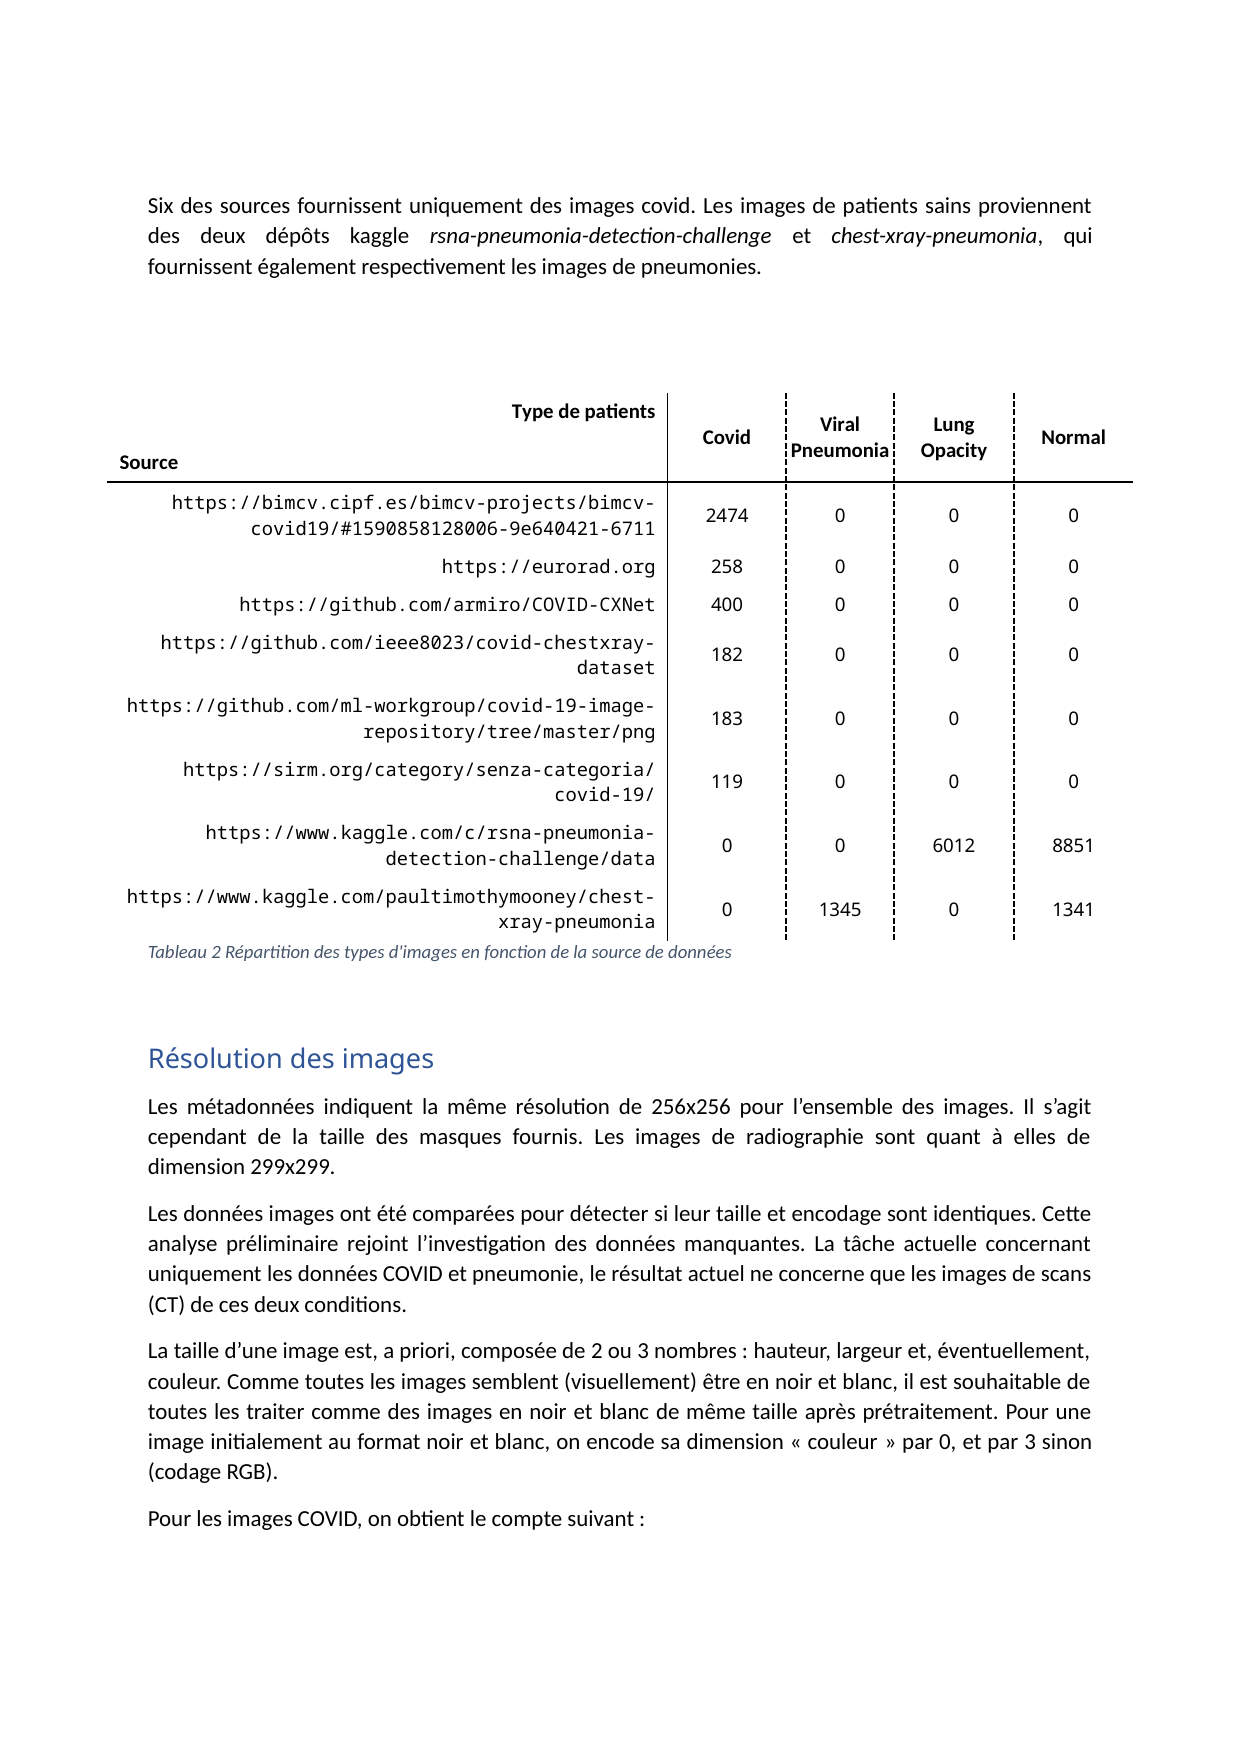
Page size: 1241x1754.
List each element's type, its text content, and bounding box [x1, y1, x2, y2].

table_cell https://www.kaggle.com/c/rsna-pneumonia-detection-challenge/data [107, 814, 667, 877]
table_cell 0 [786, 483, 894, 547]
table_cell https://sirm.org/category/senza-categoria/covid-19/ [107, 750, 667, 813]
table_cell 0 [1014, 547, 1133, 585]
table_cell https://github.com/ml-workgroup/covid-19-image-repository/tree/master/png [107, 686, 667, 750]
table_cell 1345 [786, 877, 894, 941]
table_cell https://github.com/armiro/COVID-CXNet [107, 585, 667, 623]
table_cell 0 [1014, 623, 1133, 686]
text Six des sources fournissent uniquement des images covid. Les images de patients sains proviennent des deux dépôts kaggle rsna-pneumonia-detection-challenge et chest-xray-pneumonia, qui fournissent également respectivement les images de pneumonies. [148, 191, 1093, 280]
table_cell https://github.com/ieee8023/covid-chestxray-dataset [107, 623, 667, 686]
table_cell 0 [668, 877, 786, 941]
table_cell 0 [786, 750, 894, 813]
table_cell 0 [1014, 686, 1133, 750]
table_cell 0 [786, 585, 894, 623]
text La taille d’une image est, a priori, composée de 2 ou 3 nombres : hauteur, largeur et, éventuellement, couleur. Comme toutes les images semblent (visuellement) être en noir et blanc, il est souhaitable de toutes les traiter comme des images en noir et blanc de même taille après prétraitement. Pour une image initialement au format noir et blanc, on encode sa dimension « couleur » par 0, et par 3 sinon (codage RGB). [148, 1337, 1093, 1485]
table_cell 0 [894, 585, 1013, 623]
table_cell 0 [668, 814, 786, 877]
table_cell 0 [786, 686, 894, 750]
table_cell 0 [894, 877, 1013, 941]
text Les données images ont été comparées pour détecter si leur taille et encodage sont identiques. Cette analyse préliminaire rejoint l’investigation des données manquantes. La tâche actuelle concernant uniquement les données COVID et pneumonie, le résultat actuel ne concerne que les images de scans (CT) de ces deux conditions. [148, 1199, 1093, 1318]
text Tableau 2 Répartition des types d'images en fonction de la source de données [148, 941, 1093, 963]
table_cell 0 [1014, 483, 1133, 547]
table_cell 258 [668, 547, 786, 585]
text Pour les images COVID, on obtient le compte suivant : [148, 1504, 1093, 1532]
text Les métadonnées indiquent la même résolution de 256x256 pour l’ensemble des images. Il s’agit cependant de la taille des masques fournis. Les images de radiographie sont quant à elles de dimension 299x299. [148, 1092, 1093, 1180]
table_cell 0 [1014, 585, 1133, 623]
table_cell 8851 [1014, 814, 1133, 877]
table_cell 0 [894, 483, 1013, 547]
table_cell 400 [668, 585, 786, 623]
table_header Lung Opacity [894, 393, 1013, 481]
table_cell https://eurorad.org [107, 547, 667, 585]
table_header Normal [1014, 393, 1133, 481]
subtitle Résolution des images [148, 1039, 1093, 1076]
table_cell 182 [668, 623, 786, 686]
table_cell 119 [668, 750, 786, 813]
table_header Covid [668, 393, 786, 481]
table_header Type de patients Source [107, 393, 667, 481]
table_cell https://www.kaggle.com/paultimothymooney/chest-xray-pneumonia [107, 877, 667, 941]
table_cell 0 [786, 547, 894, 585]
table_cell 0 [1014, 750, 1133, 813]
table_cell 0 [894, 547, 1013, 585]
table_cell 1341 [1014, 877, 1133, 941]
table_cell 183 [668, 686, 786, 750]
table_cell 0 [786, 623, 894, 686]
table_cell 2474 [668, 483, 786, 547]
table_cell https://bimcv.cipf.es/bimcv-projects/bimcv-covid19/#1590858128006-9e640421-6711 [107, 483, 667, 547]
table_cell 0 [894, 686, 1013, 750]
table_cell 6012 [894, 814, 1013, 877]
table_cell 0 [894, 623, 1013, 686]
table_header Viral Pneumonia [786, 393, 894, 481]
table_cell 0 [786, 814, 894, 877]
table_cell 0 [894, 750, 1013, 813]
